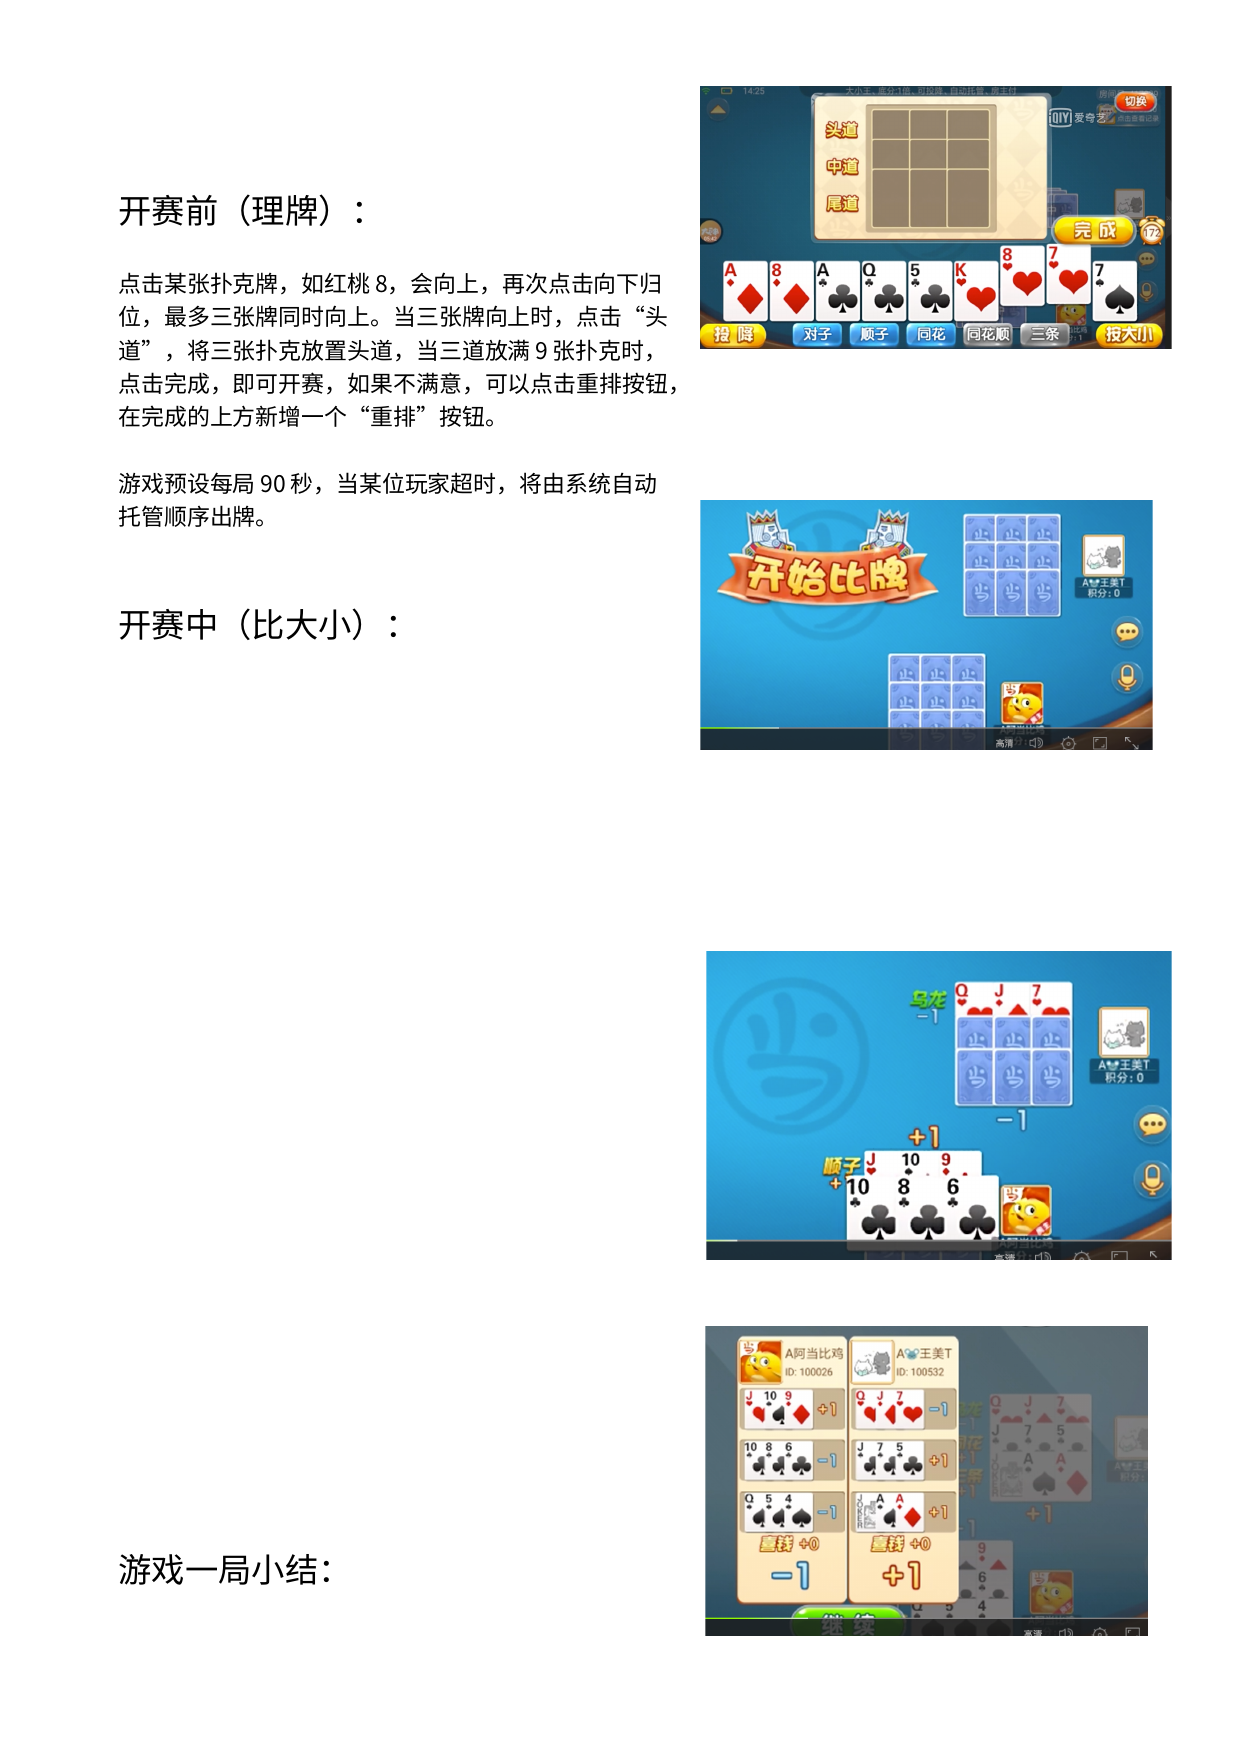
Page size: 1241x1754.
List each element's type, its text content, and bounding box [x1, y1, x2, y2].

picture [705, 951, 1172, 1260]
text 游戏预设每局90秒，当某位玩家超时，将由系统自动托管顺序出牌。 [118, 465, 1122, 532]
picture [700, 86, 1172, 349]
text 开赛前（理牌）： [118, 184, 700, 233]
text 点击某张扑克牌，如红桃8，会向上，再次点击向下归位，最多三张牌同时向上。当三张牌向上时，点击“头道”，将三张扑克放置头道，当三道放满9张扑克时，点击完成，即可开赛，如果不满意，可以点击重排按钮，在完成的上方新增一个“重排”按钮。 [118, 266, 1122, 432]
picture [704, 1326, 1148, 1636]
text 开赛中（比大小）： [118, 598, 700, 647]
text 游戏一局小结： [118, 1544, 704, 1592]
picture [700, 500, 1153, 750]
